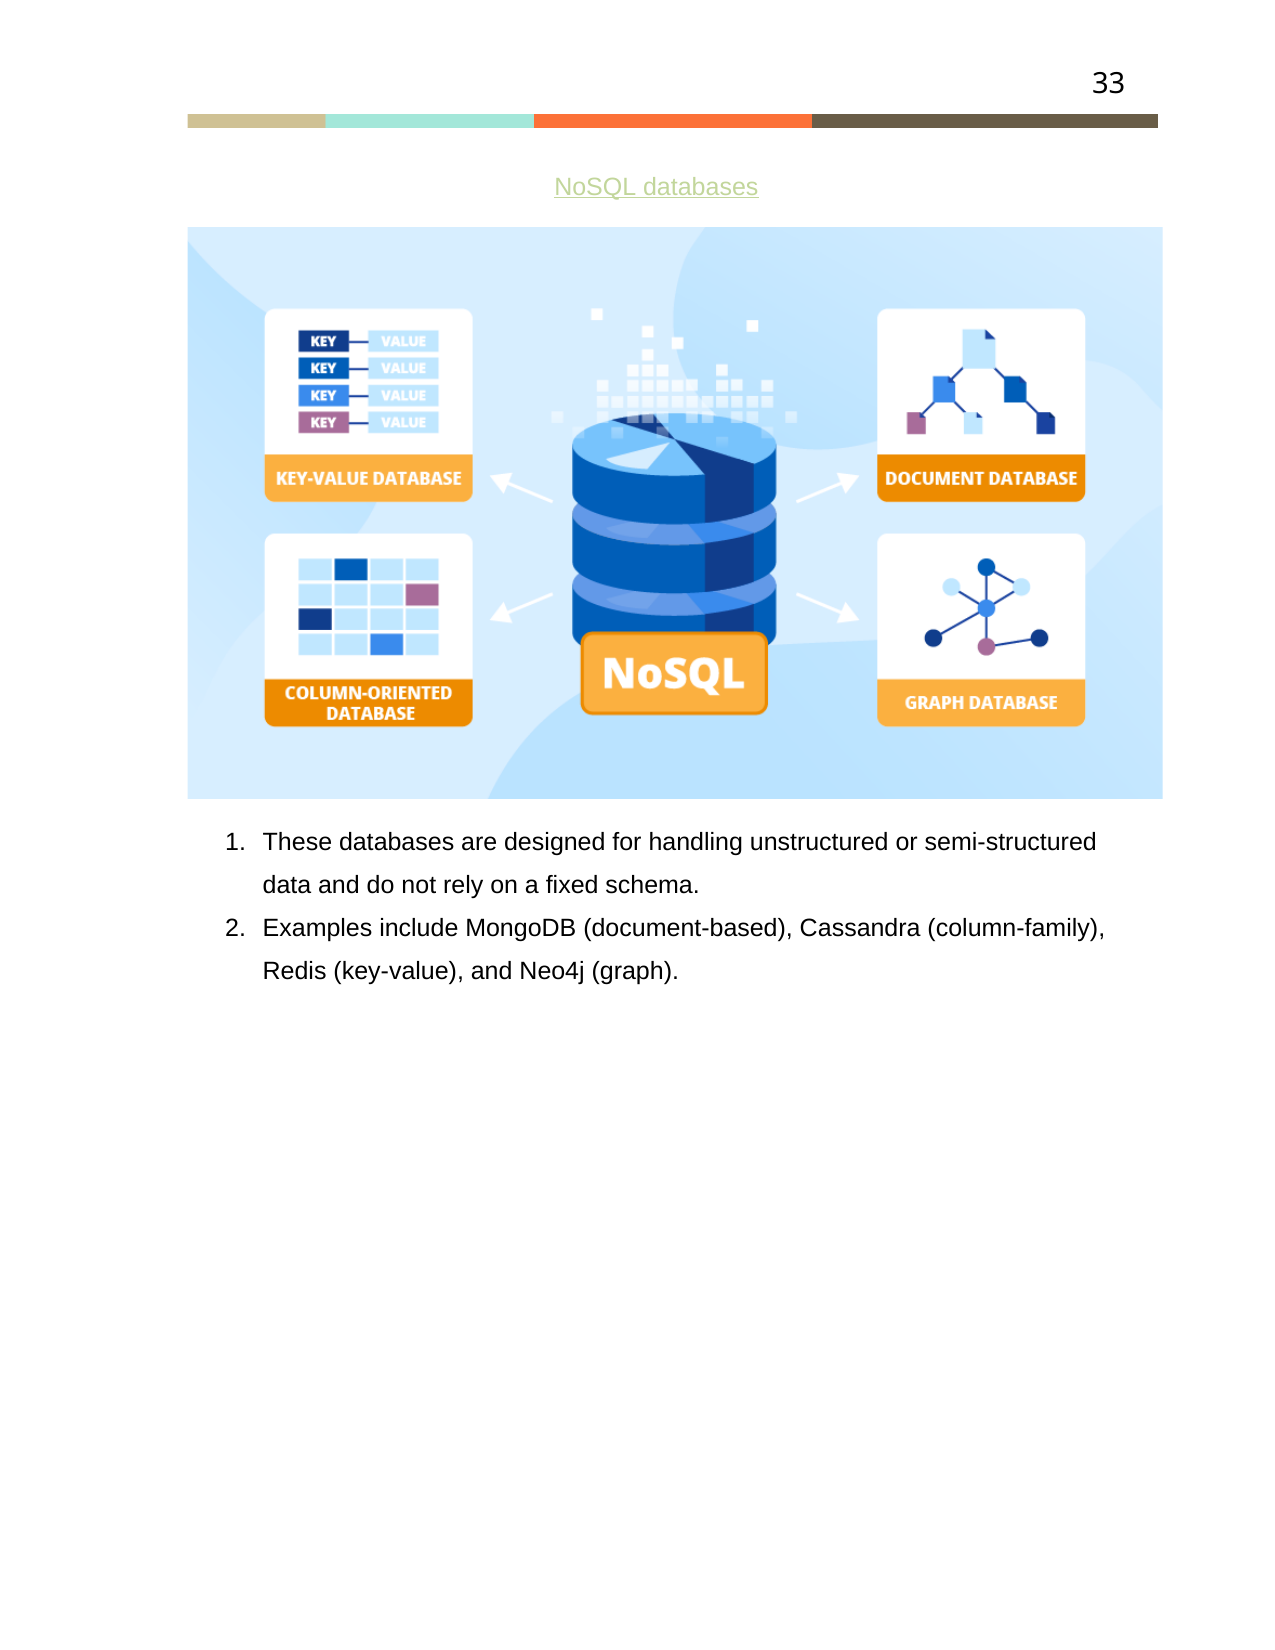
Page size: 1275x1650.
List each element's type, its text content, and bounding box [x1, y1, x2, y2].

picture [187, 227, 1163, 799]
picture [187, 114, 1158, 128]
list Examples include MongoDB (document-based), Cassandra (column-family), Redis (key-value), and Neo4j (graph). [225, 913, 1125, 985]
list These databases are designed for handling unstructured or semi-structured data and do not rely on a fixed schema. [225, 827, 1125, 898]
subtitle NoSQL databases [187, 172, 1125, 201]
